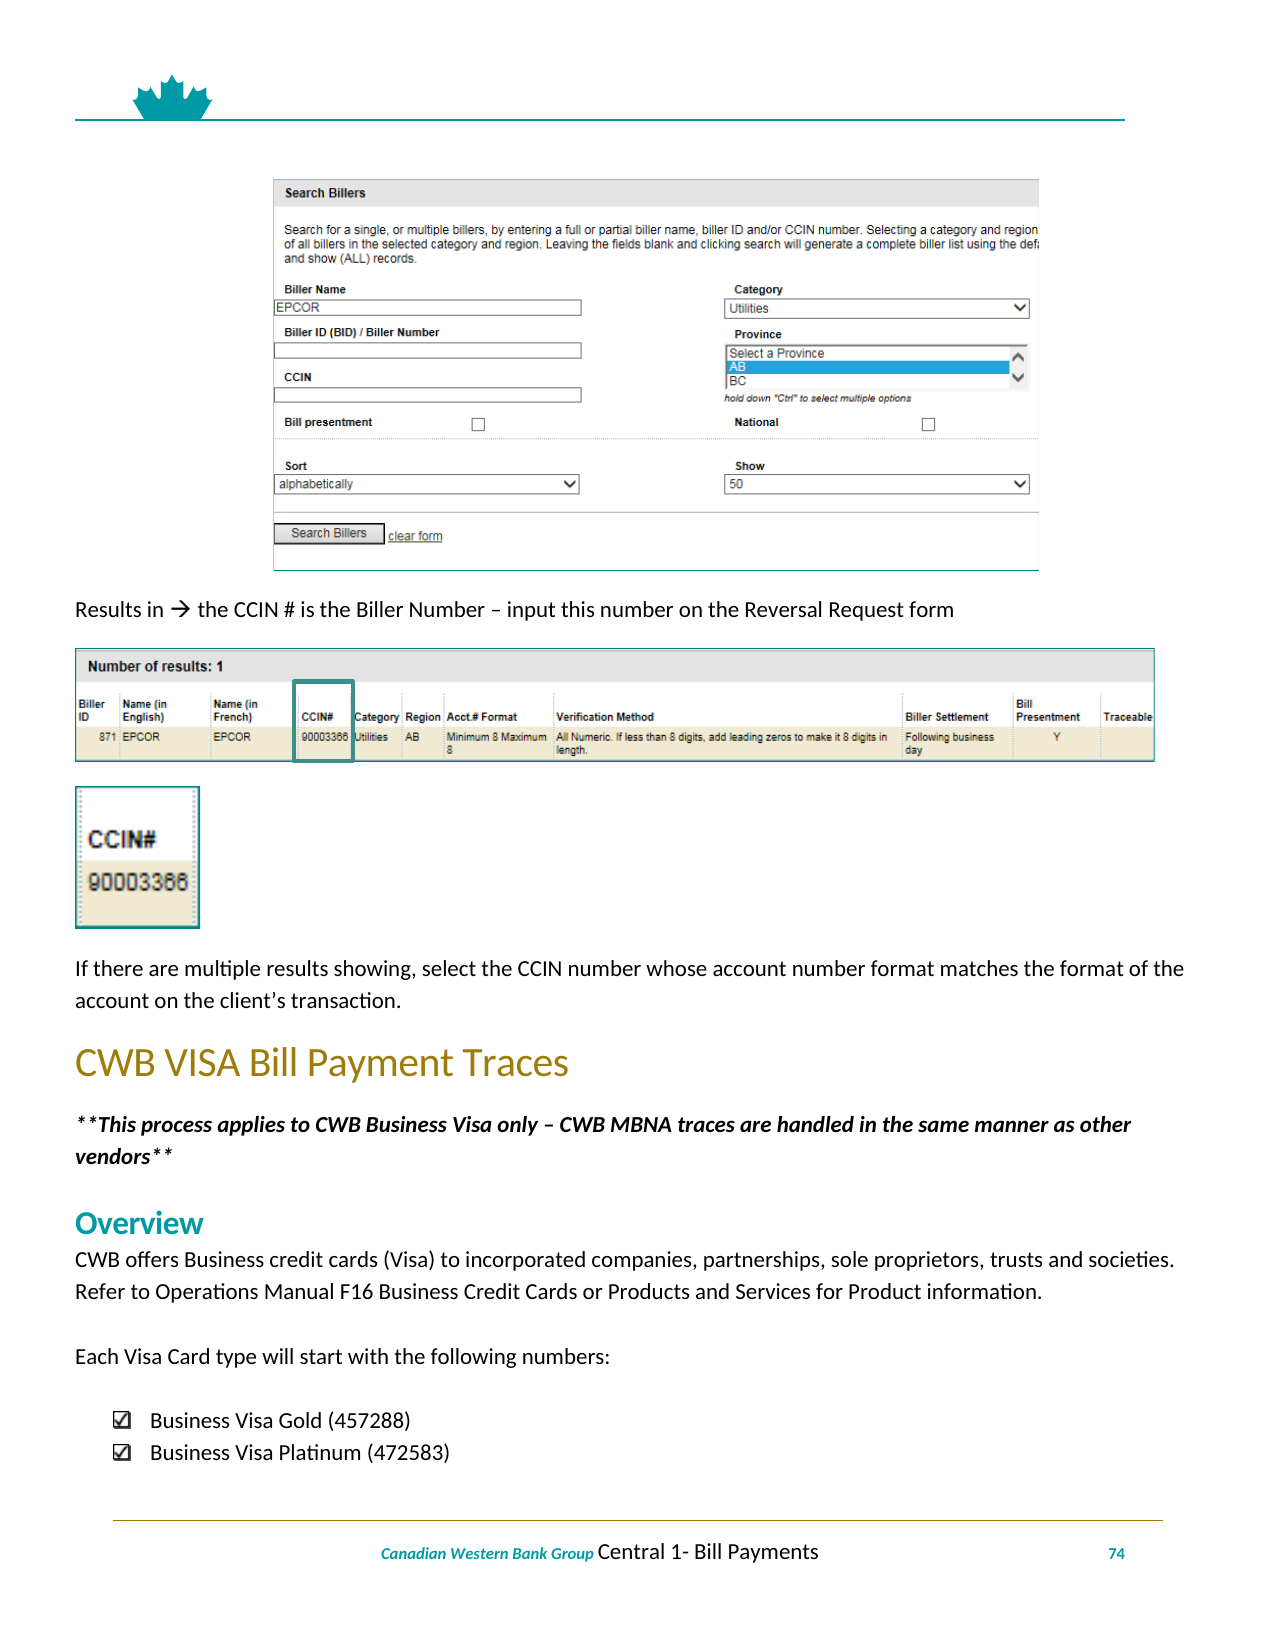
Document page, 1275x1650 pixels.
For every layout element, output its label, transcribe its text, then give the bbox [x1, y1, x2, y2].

picture [75, 786, 200, 929]
text CWB offers Business credit cards (Visa) to incorporated companies, partnerships, sole proprietors, trusts and societies. Refer to Operations Manual F16 Business Credit Cards or Products and Services for Product information. [75, 1245, 1200, 1306]
picture [113, 1411, 131, 1429]
subtitle CWB VISA Bill Payment Traces [75, 1039, 1200, 1085]
subtitle Overview [75, 1206, 1200, 1241]
picture [75, 648, 1155, 762]
text Each Visa Card type will start with the following numbers: [75, 1342, 1200, 1370]
text Results in the CCIN # is the Biller Number – input this number on the Reversal Request form [75, 596, 1200, 623]
text If there are multiple results showing, select the CCIN number whose account number format matches the format of the account on the client’s transaction. [75, 954, 1200, 1014]
picture [113, 1444, 131, 1461]
picture [296, 684, 351, 759]
text **This process applies to CWB Business Visa only – CWB MBNA traces are handled in the same manner as other vendors** [75, 1110, 1200, 1170]
list Business Visa Gold (457288) [112, 1406, 1200, 1434]
list Business Visa Platinum (472583) [112, 1438, 1200, 1466]
picture [273, 178, 1039, 571]
